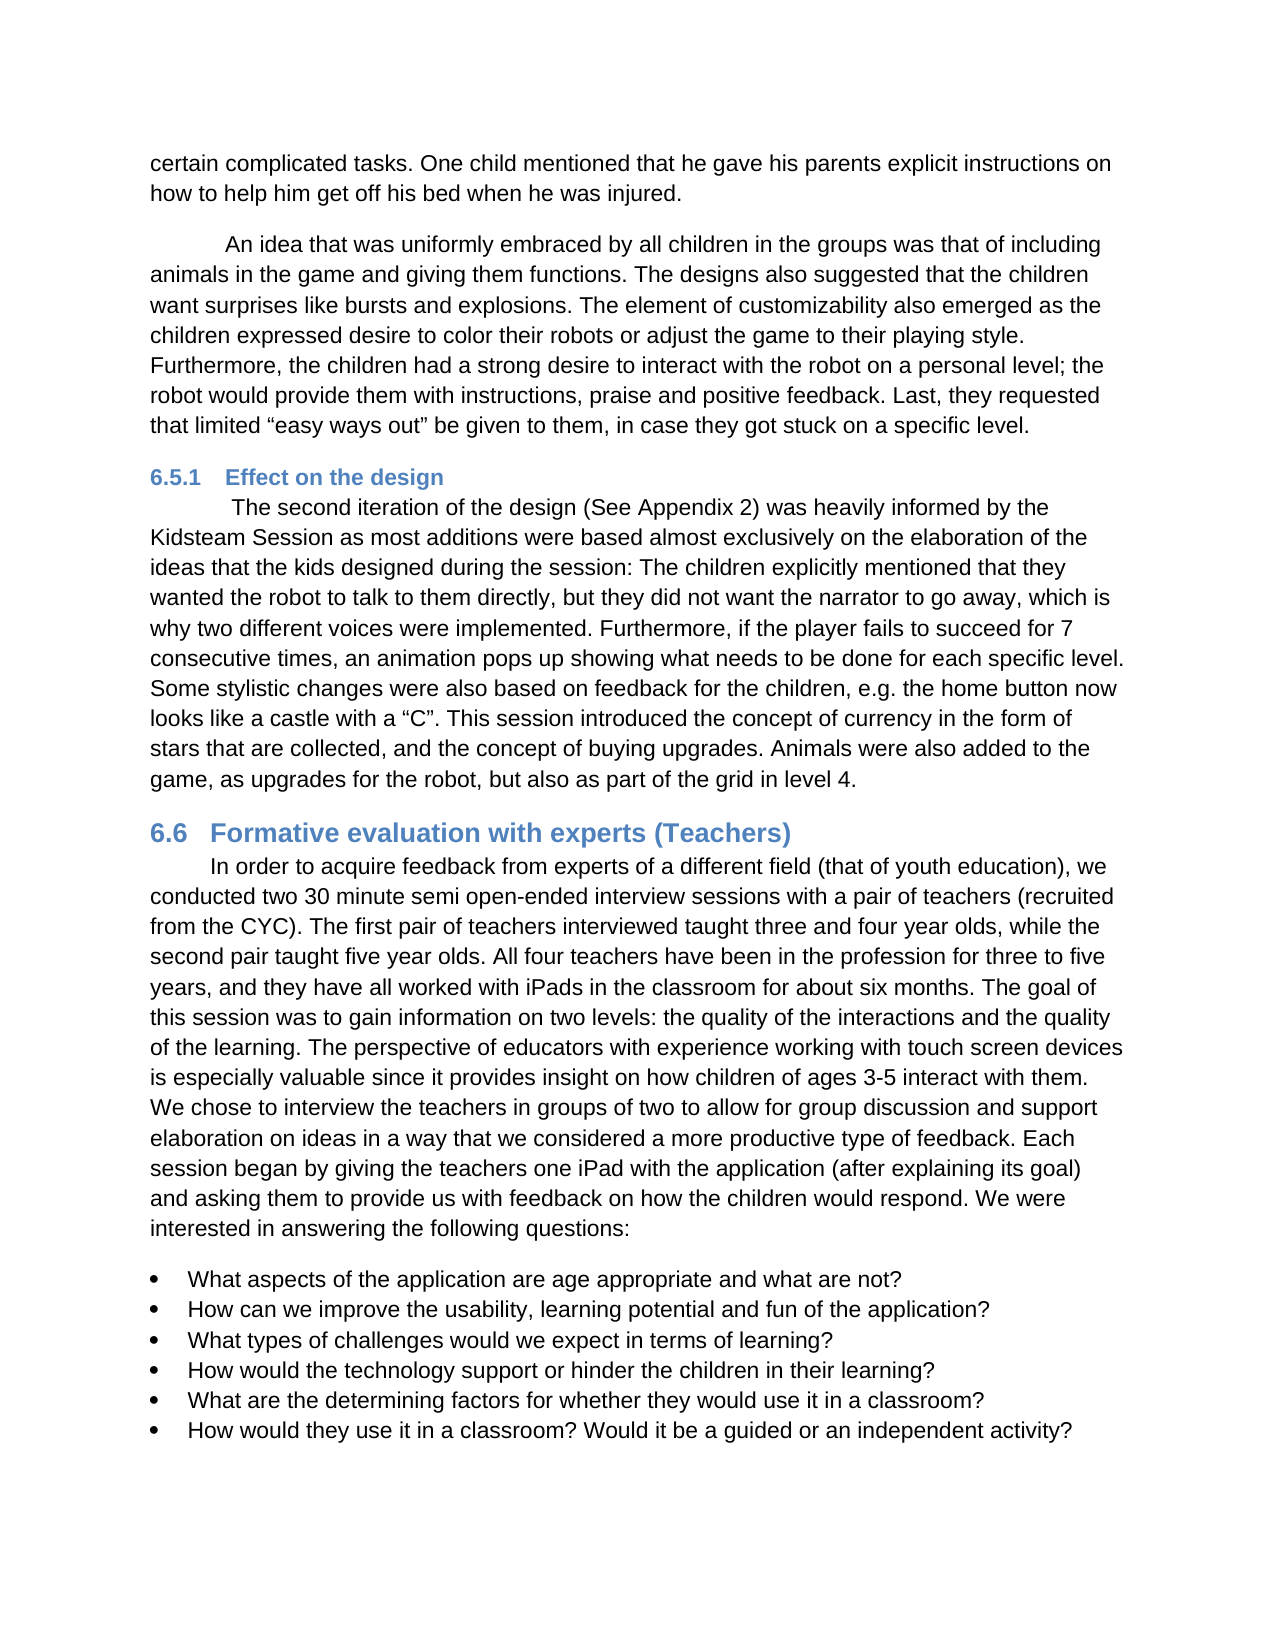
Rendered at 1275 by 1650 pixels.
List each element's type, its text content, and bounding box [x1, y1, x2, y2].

text An idea that was uniformly embraced by all children in the groups was that of including animals in the game and giving them functions. The designs also suggested that the children want surprises like bursts and explosions. The element of customizability also emerged as the children expressed desire to color their robots or adjust the game to their playing style. Furthermore, the children had a strong desire to interact with the robot on a personal level; the robot would provide them with instructions, praise and positive feedback. Last, they requested that limited “easy ways out” be given to them, in case they got stuck on a specific level. [150, 231, 1125, 439]
list How would the technology support or hinder the children in their learning? [150, 1357, 1125, 1383]
subtitle Formative evaluation with experts (Teachers) [150, 817, 1125, 848]
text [150, 150, 1125, 207]
list What are the determining factors for whether they would use it in a classroom? [150, 1387, 1125, 1413]
list What aspects of the application are age appropriate and what are not? [150, 1266, 1125, 1292]
list What types of challenges would we expect in terms of learning? [150, 1327, 1125, 1353]
text The second iteration of the design (See Appendix 2) was heavily informed by the Kidsteam Session as most additions were based almost exclusively on the elaboration of the ideas that the kids designed during the session: The children explicitly mentioned that they wanted the robot to talk to them directly, but they did not want the narrator to go away, which is why two different voices were implemented. Furthermore, if the player fails to succeed for 7 consecutive times, an animation pops up showing what needs to be done for each specific level. Some stylistic changes were also based on feedback for the children, e.g. the home button now looks like a castle with a “C”. This session introduced the concept of currency in the form of stars that are collected, and the concept of buying upgrades. Animals were also added to the game, as upgrades for the robot, but also as part of the grid in level 4. [150, 494, 1125, 792]
text In order to acquire feedback from experts of a different field (that of youth education), we conducted two 30 minute semi open-ended interview sessions with a pair of teachers (recruited from the CYC). The first pair of teachers interviewed taught three and four year olds, while the second pair taught five year olds. All four teachers have been in the profession for three to five years, and they have all worked with iPads in the classroom for about six months. The goal of this session was to gain information on two levels: the quality of the interactions and the quality of the learning. The perspective of educators with experience working with touch screen devices is especially valuable since it provides insight on how children of ages 3-5 interact with them. We chose to interview the teachers in groups of two to allow for group discussion and support elaboration on ideas in a way that we considered a more productive type of feedback. Each session began by giving the teachers one iPad with the application (after explaining its goal) and asking them to provide us with feedback on how the children would respond. We were interested in answering the following questions: [150, 853, 1125, 1241]
subtitle Effect on the design [150, 463, 1125, 490]
list How would they use it in a classroom? Would it be a guided or an independent activity? [150, 1417, 1125, 1443]
list How can we improve the usability, learning potential and fun of the application? [150, 1296, 1125, 1323]
